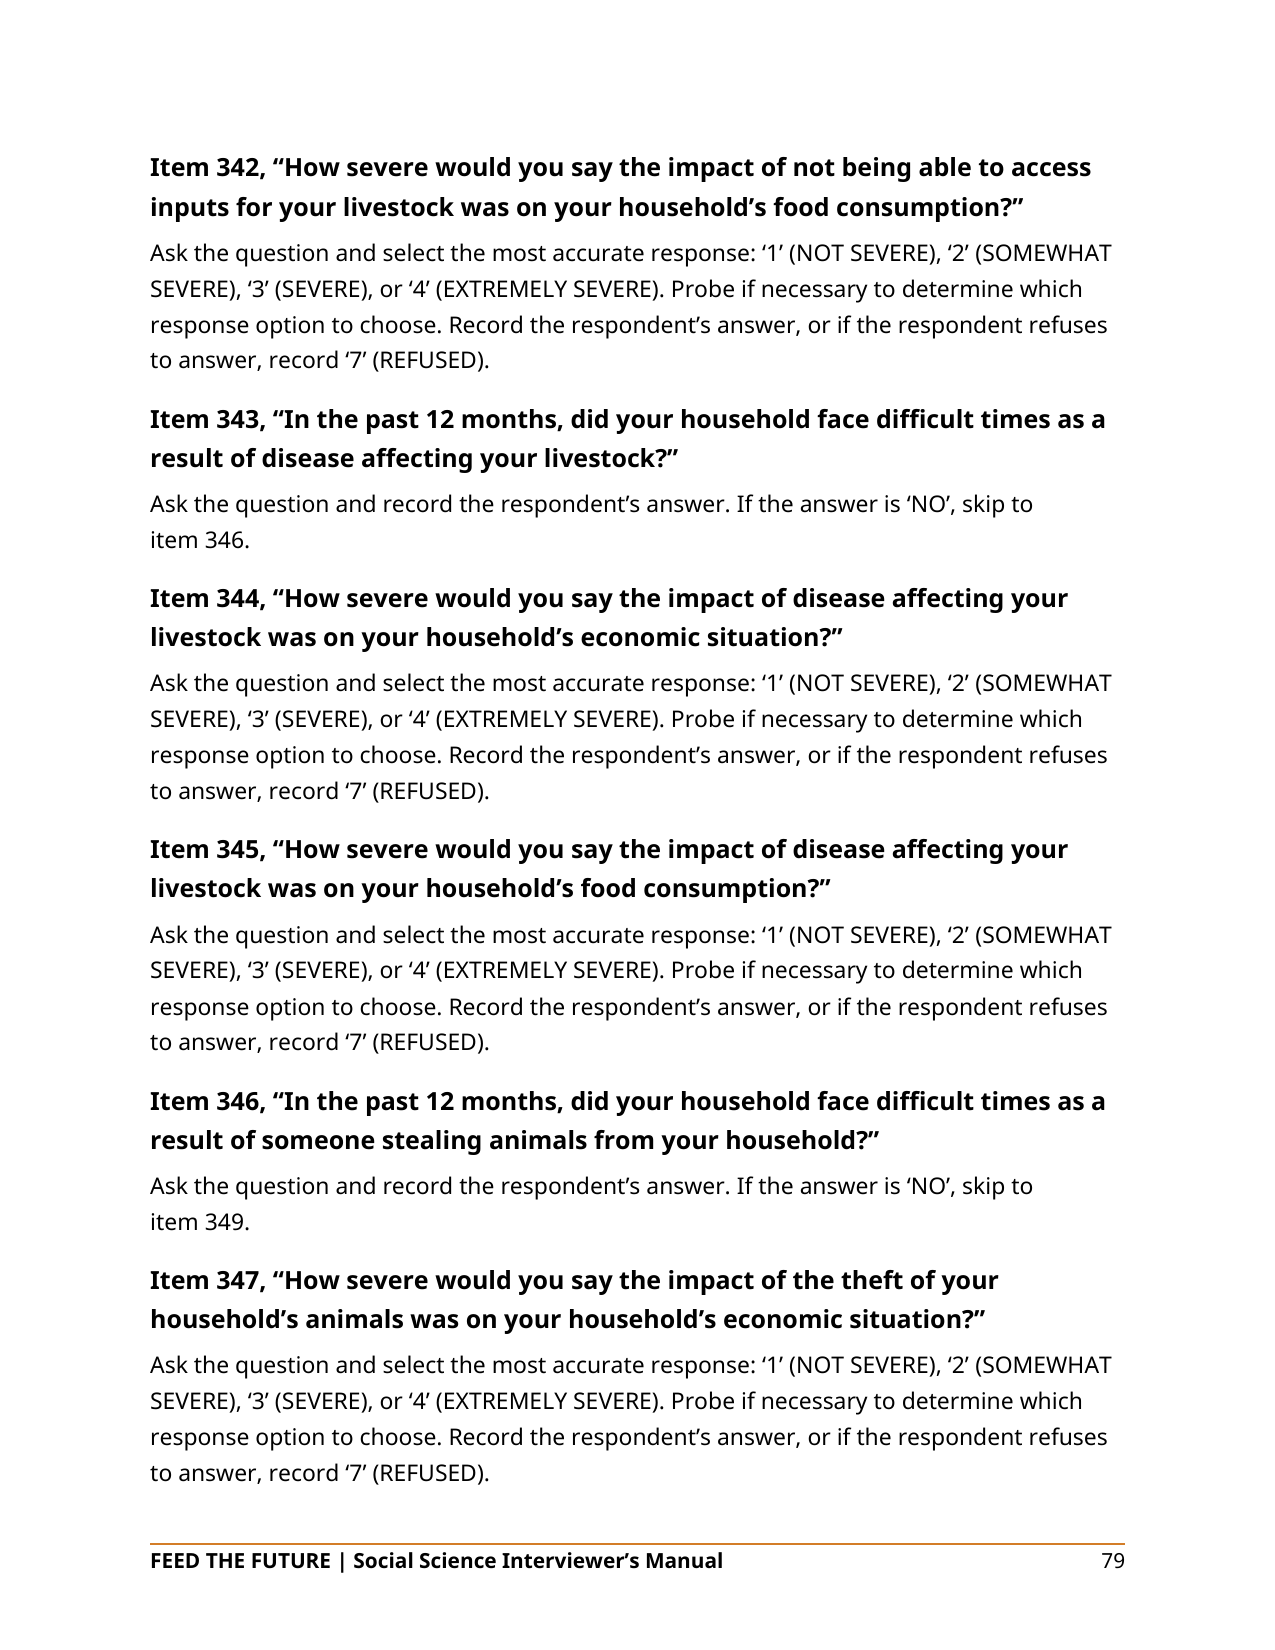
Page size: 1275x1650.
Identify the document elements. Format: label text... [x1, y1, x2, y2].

subtitle Item 342, “How severe would you say the impact of not being able to access inputs for your livestock was on your household’s food consumption?” [150, 150, 1125, 223]
text Ask the question and record the respondent’s answer. If the answer is ‘NO’, skip to item 349. [150, 1170, 1125, 1237]
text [150, 1349, 1125, 1488]
subtitle Item 343, “In the past 12 months, did your household face difficult times as a result of disease affecting your livestock?” [150, 401, 1125, 474]
subtitle Item 347, “How severe would you say the impact of the theft of your household’s animals was on your household’s economic situation?” [150, 1262, 1125, 1336]
subtitle Item 345, “How severe would you say the impact of disease affecting your livestock was on your household’s food consumption?” [150, 832, 1125, 905]
text Ask the question and record the respondent’s answer. If the answer is ‘NO’, skip to item 346. [150, 488, 1125, 555]
subtitle Item 346, “In the past 12 months, did your household face difficult times as a result of someone stealing animals from your household?” [150, 1083, 1125, 1156]
subtitle Item 344, “How severe would you say the impact of disease affecting your livestock was on your household’s economic situation?” [150, 581, 1125, 654]
